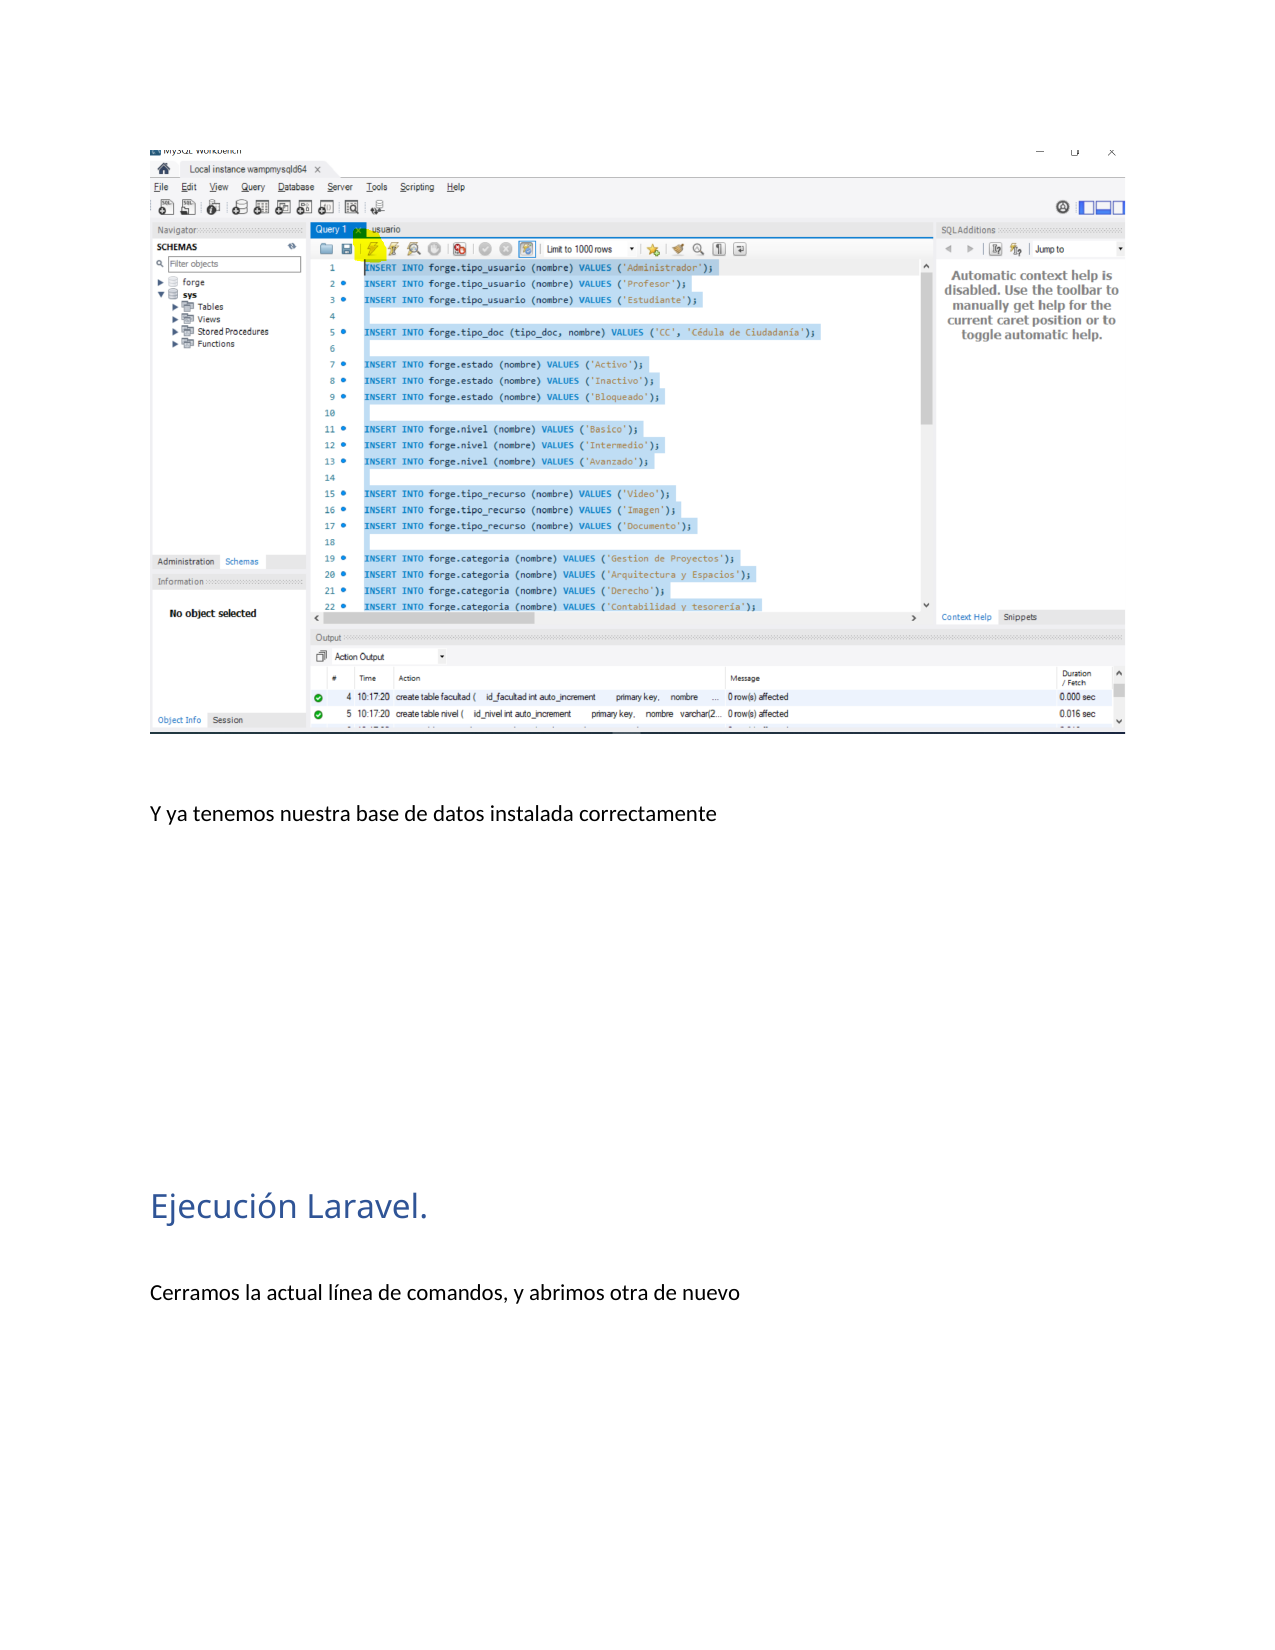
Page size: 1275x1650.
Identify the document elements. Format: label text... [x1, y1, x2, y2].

picture [150, 150, 1125, 734]
text Y ya tenemos nuestra base de datos instalada correctamente [150, 799, 1125, 827]
text Cerramos la actual línea de comandos, y abrimos otra de nuevo [150, 1278, 1125, 1306]
subtitle Ejecución Laravel. [150, 1182, 1125, 1228]
